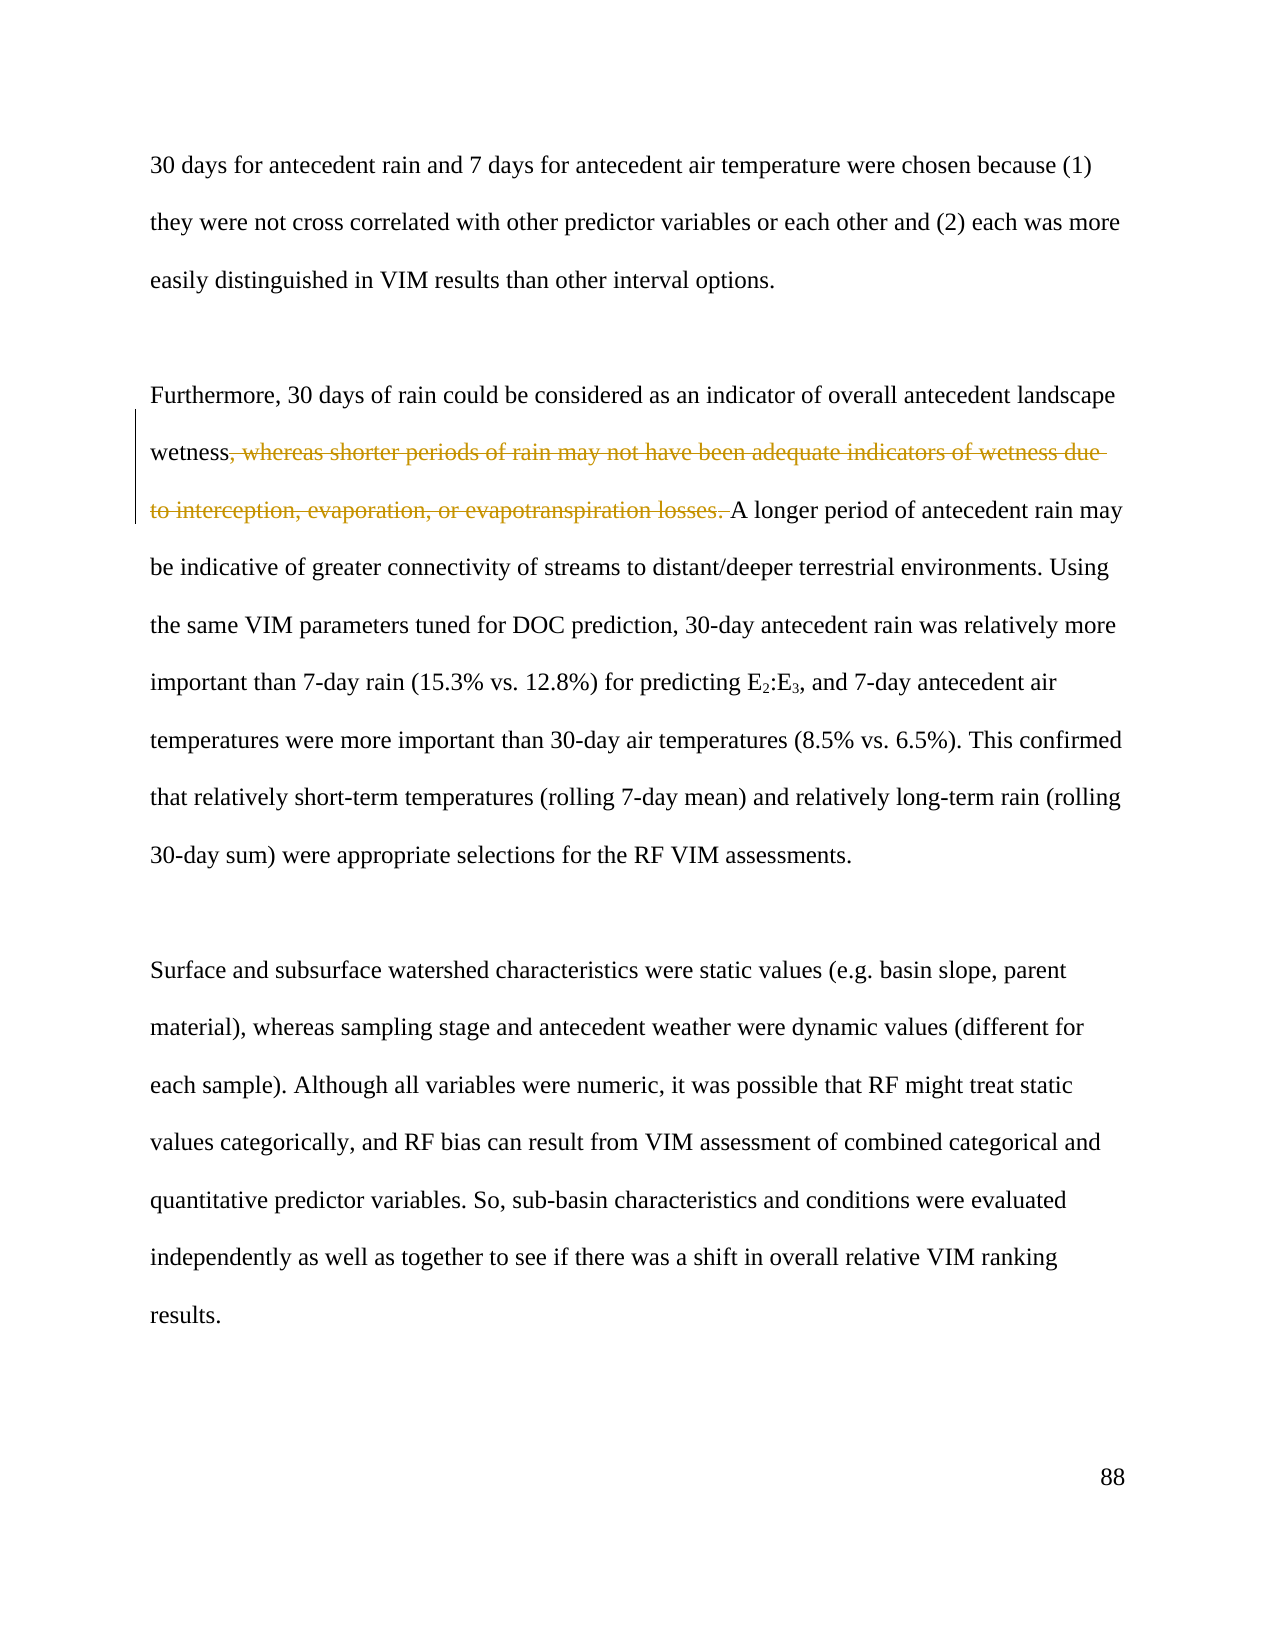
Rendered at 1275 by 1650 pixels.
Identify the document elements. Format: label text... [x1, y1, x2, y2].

text Surface and subsurface watershed characteristics were static values (e.g. basin slope, parent material), whereas sampling stage and antecedent weather were dynamic values (different for each sample). Although all variables were numeric, it was possible that RF might treat static values categorically, and RF bias can result from VIM assessment of combined categorical and quantitative predictor variables. So, sub-basin characteristics and conditions were evaluated independently as well as together to see if there was a shift in overall relative VIM ranking results. [150, 955, 1125, 1329]
text Furthermore, 30 days of rain could be considered as an indicator of overall antecedent landscape wetnessA longer period of antecedent rain may be indicative of greater connectivity of streams to distant/deeper terrestrial environments. Using the same VIM parameters tuned for DOC prediction, 30-day antecedent rain was relatively more important than 7-day rain (15.3% vs. 12.8%) for predicting E2:E3, and 7-day antecedent air temperatures were more important than 30-day air temperatures (8.5% vs. 6.5%). This confirmed that relatively short-term temperatures (rolling 7-day mean) and relatively long-term rain (rolling 30-day sum) were appropriate selections for the RF VIM assessments. [150, 380, 1125, 869]
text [150, 150, 1125, 294]
